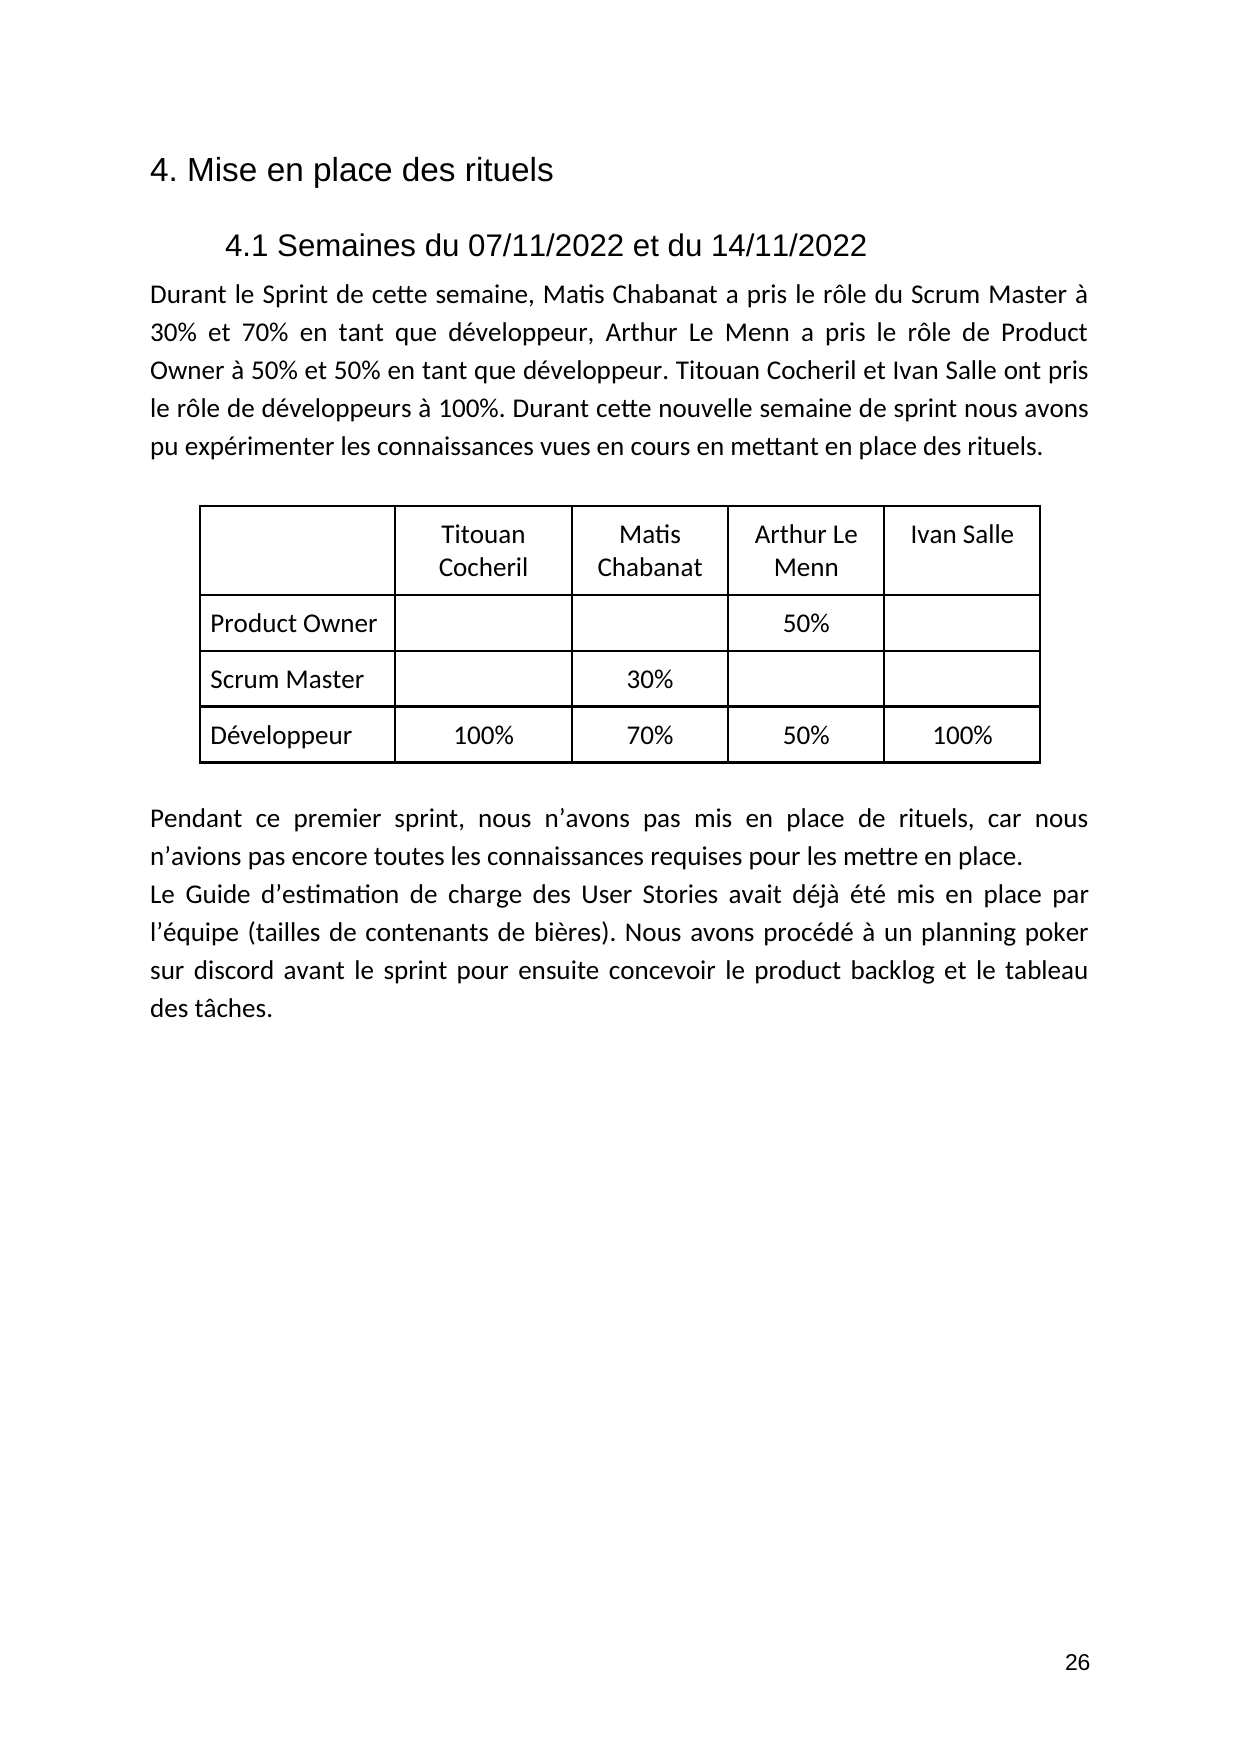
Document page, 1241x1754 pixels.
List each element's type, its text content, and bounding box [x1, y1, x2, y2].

table_cell 100% [885, 708, 1039, 761]
table_cell Développeur [201, 708, 394, 761]
table_cell Scrum Master [201, 652, 394, 705]
table_header [201, 507, 394, 593]
table_cell [885, 652, 1039, 705]
table_cell [885, 596, 1039, 649]
table_cell 70% [573, 708, 727, 761]
subtitle 4. Mise en place des rituels [150, 150, 1090, 188]
table_header Arthur Le Menn [729, 507, 883, 593]
table_cell 30% [573, 652, 727, 705]
table_cell Product Owner [201, 596, 394, 649]
text Le Guide d’estimation de charge des User Stories avait déjà été mis en place par l’équipe (tailles de contenants de bières). Nous avons procédé à un planning poker sur discord avant le sprint pour ensuite concevoir le product backlog et le tableau des tâches. [150, 877, 1090, 1024]
table_cell [573, 596, 727, 649]
table_header Titouan Cocheril [396, 507, 571, 593]
subtitle 4.1 Semaines du 07/11/2022 et du 14/11/2022 [150, 227, 1090, 263]
table_cell [396, 596, 571, 649]
table_header Matis Chabanat [573, 507, 727, 593]
table_cell 50% [729, 708, 883, 761]
table_cell [396, 652, 571, 705]
table_header Ivan Salle [885, 507, 1039, 593]
text Durant le Sprint de cette semaine, Matis Chabanat a pris le rôle du Scrum Master à 30% et 70% en tant que développeur, Arthur Le Menn a pris le rôle de Product Owner à 50% et 50% en tant que développeur. Titouan Cocheril et Ivan Salle ont pris le rôle de développeurs à 100%. Durant cette nouvelle semaine de sprint nous avons pu expérimenter les connaissances vues en cours en mettant en place des rituels. [150, 277, 1090, 462]
table_cell [729, 652, 883, 705]
table_cell 50% [729, 596, 883, 649]
table_cell 100% [396, 708, 571, 761]
text Pendant ce premier sprint, nous n’avons pas mis en place de rituels, car nous n’avions pas encore toutes les connaissances requises pour les mettre en place. [150, 801, 1090, 872]
